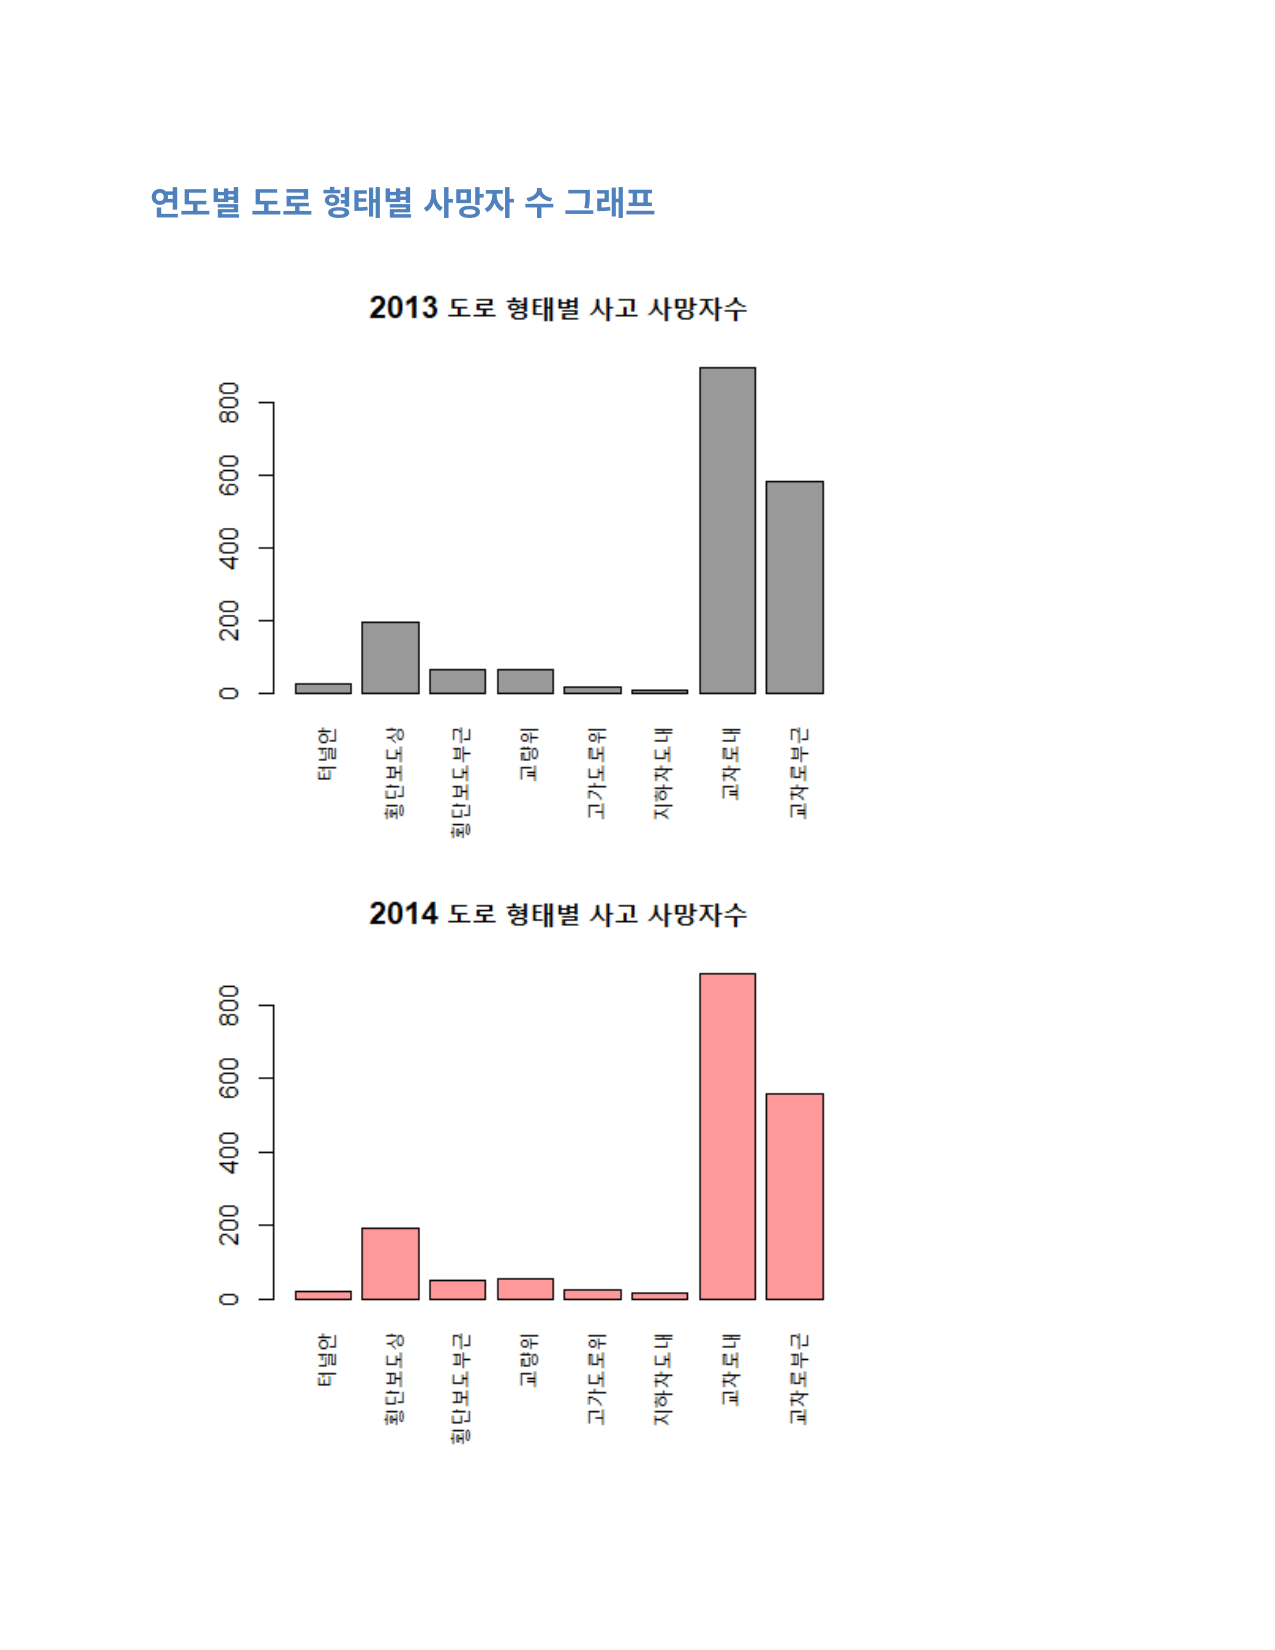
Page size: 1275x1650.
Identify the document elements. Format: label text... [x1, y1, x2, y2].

picture [150, 244, 908, 1457]
subtitle 연도별 도로 형태별 사망자 수 그래프 [150, 177, 1125, 225]
